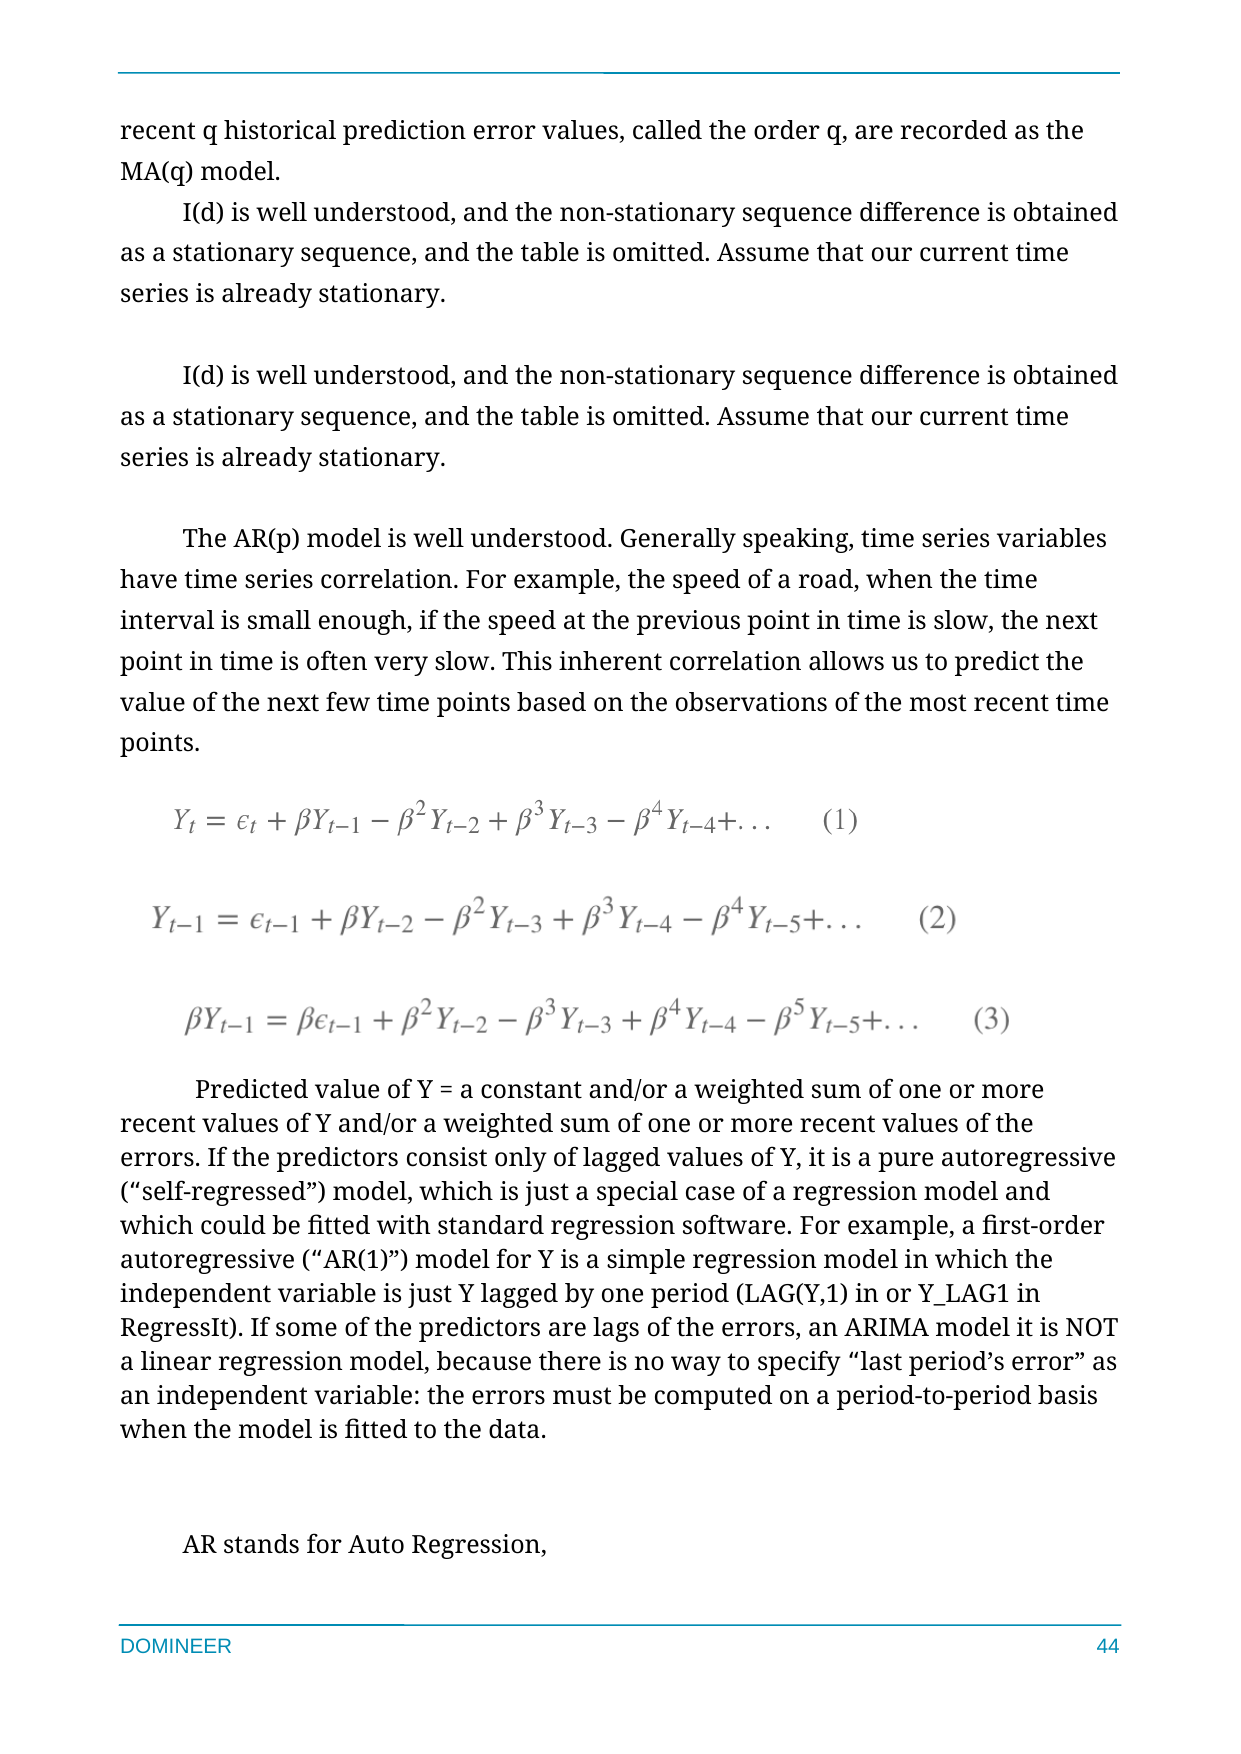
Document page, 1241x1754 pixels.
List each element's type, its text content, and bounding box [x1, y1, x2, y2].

text The AR(p) model is well understood. Generally speaking, time series variables have time series correlation. For example, the speed of a road, when the time interval is small enough, if the speed at the previous point in time is slow, the next point in time is often very slow. This inherent correlation allows us to predict the value of the next few time points based on the observations of the most recent time points. [120, 521, 1120, 765]
picture [120, 867, 1093, 964]
text Predicted value of Y = a constant and/or a weighted sum of one or more recent values of Y and/or a weighted sum of one or more recent values of the errors. If the predictors consist only of lagged values of Y, it is a pure autoregressive (“self-regressed”) model, which is just a special case of a regression model and which could be fitted with standard regression software. For example, a first-order autoregressive (“AR(1)”) model for Y is a simple regression model in which the independent variable is just Y lagged by one period (LAG(Y,1) in or Y_LAG1 in RegressIt). If some of the predictors are lags of the errors, an ARIMA model it is NOT a linear regression model, because there is no way to specify “last period’s error” as an independent variable: the errors must be computed on a period-to-period basis when the model is fitted to the data. [120, 1071, 1120, 1446]
text I(d) is well understood, and the non-stationary sequence difference is obtained as a stationary sequence, and the table is omitted. Assume that our current time series is already stationary. [120, 194, 1120, 310]
picture [120, 765, 1120, 861]
text I(d) is well understood, and the non-stationary sequence difference is obtained as a stationary sequence, and the table is omitted. Assume that our current time series is already stationary. [120, 357, 1120, 473]
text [120, 112, 1120, 187]
text AR stands for Auto Regression, [120, 1527, 1120, 1561]
picture [120, 970, 1120, 1065]
